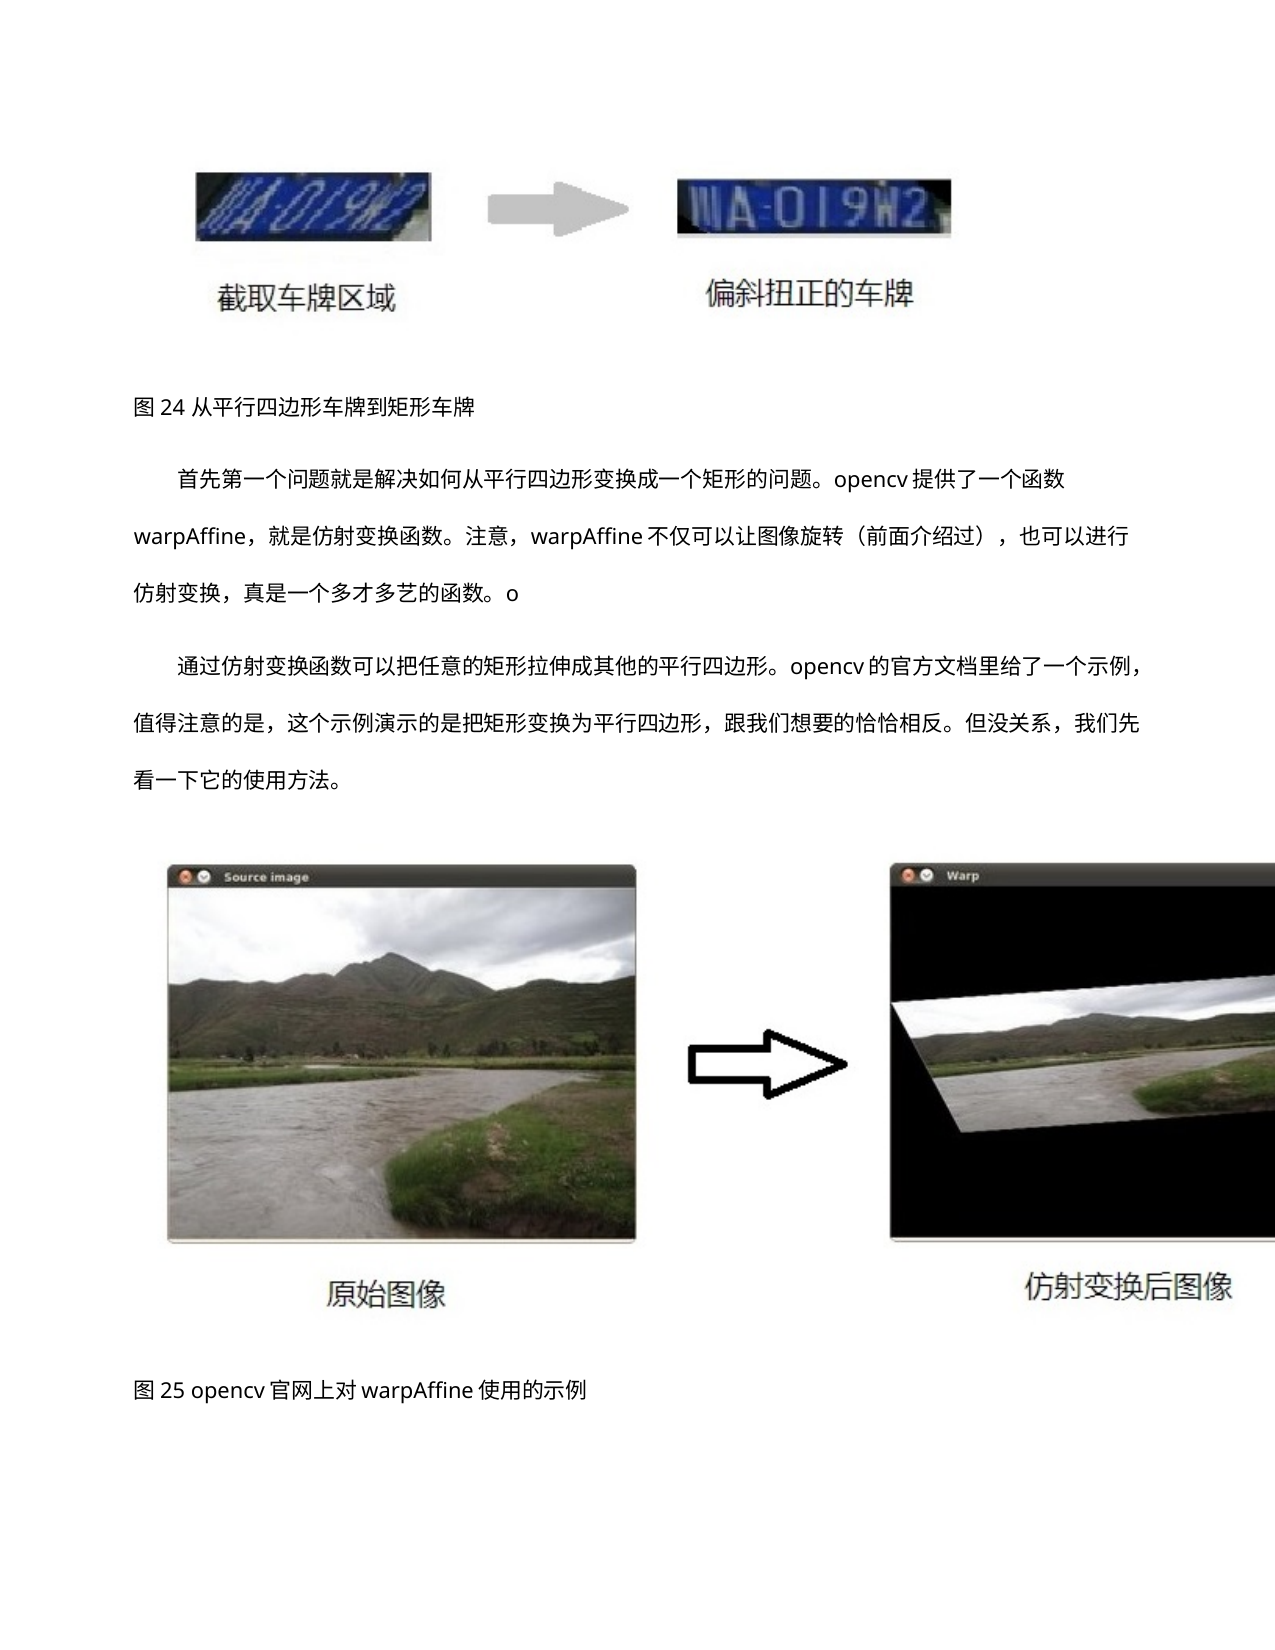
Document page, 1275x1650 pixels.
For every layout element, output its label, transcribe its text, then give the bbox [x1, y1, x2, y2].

text 图25 opencv官网上对warpAffine使用的示例 [134, 1373, 1141, 1405]
picture [133, 118, 1014, 351]
text 图24 从平行四边形车牌到矩形车牌 [134, 389, 1141, 421]
text 通过仿射变换函数可以把任意的矩形拉伸成其他的平行四边形。opencv的官方文档里给了一个示例，值得注意的是，这个示例演示的是把矩形变换为平行四边形，跟我们想要的恰恰相反。但没关系，我们先看一下它的使用方法。 [134, 649, 1141, 795]
text 首先第一个问题就是解决如何从平行四边形变换成一个矩形的问题。opencv提供了一个函数warpAffine，就是仿射变换函数。注意，warpAffine不仅可以让图像旋转（前面介绍过），也可以进行仿射变换，真是一个多才多艺的函数。o [134, 462, 1141, 608]
picture [133, 836, 1275, 1335]
